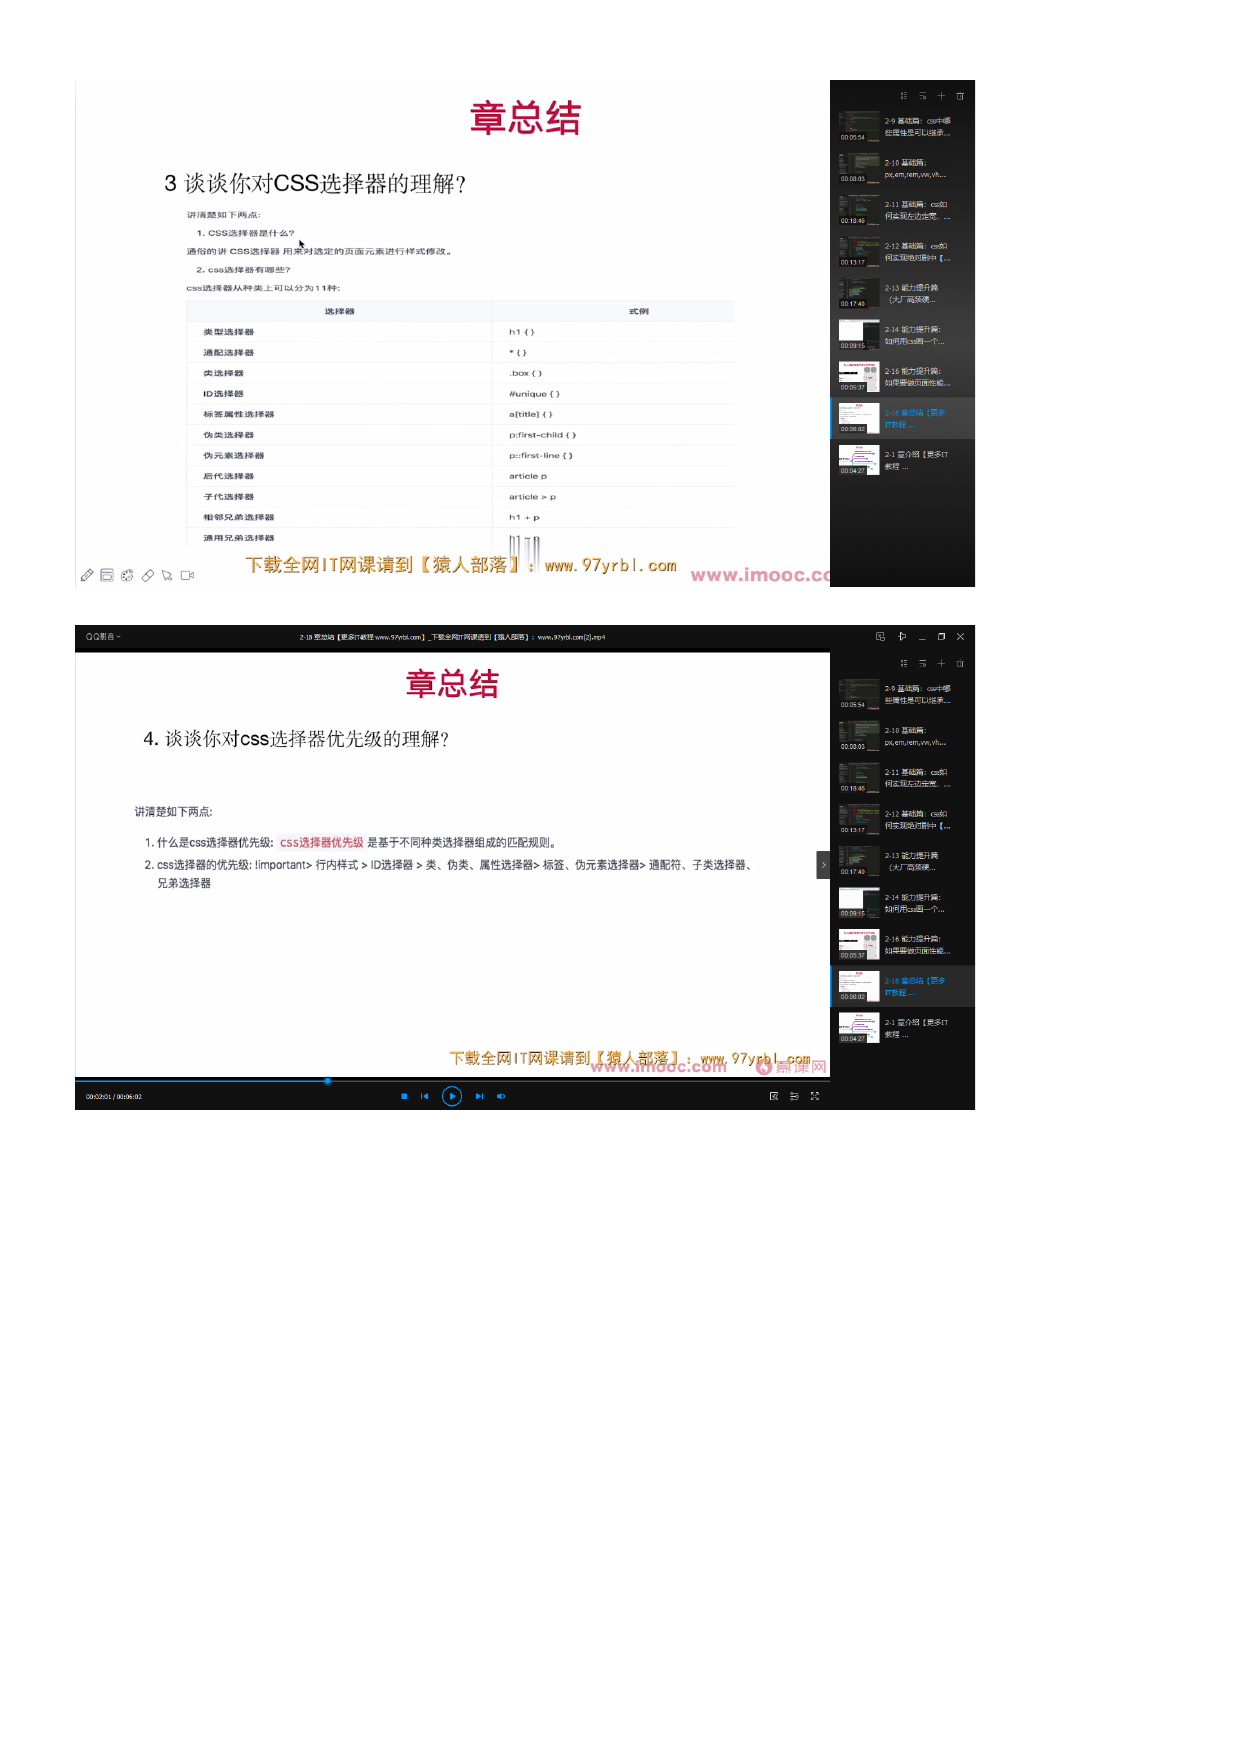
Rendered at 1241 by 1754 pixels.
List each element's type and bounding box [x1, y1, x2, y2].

picture [75, 80, 976, 587]
picture [75, 625, 976, 1110]
